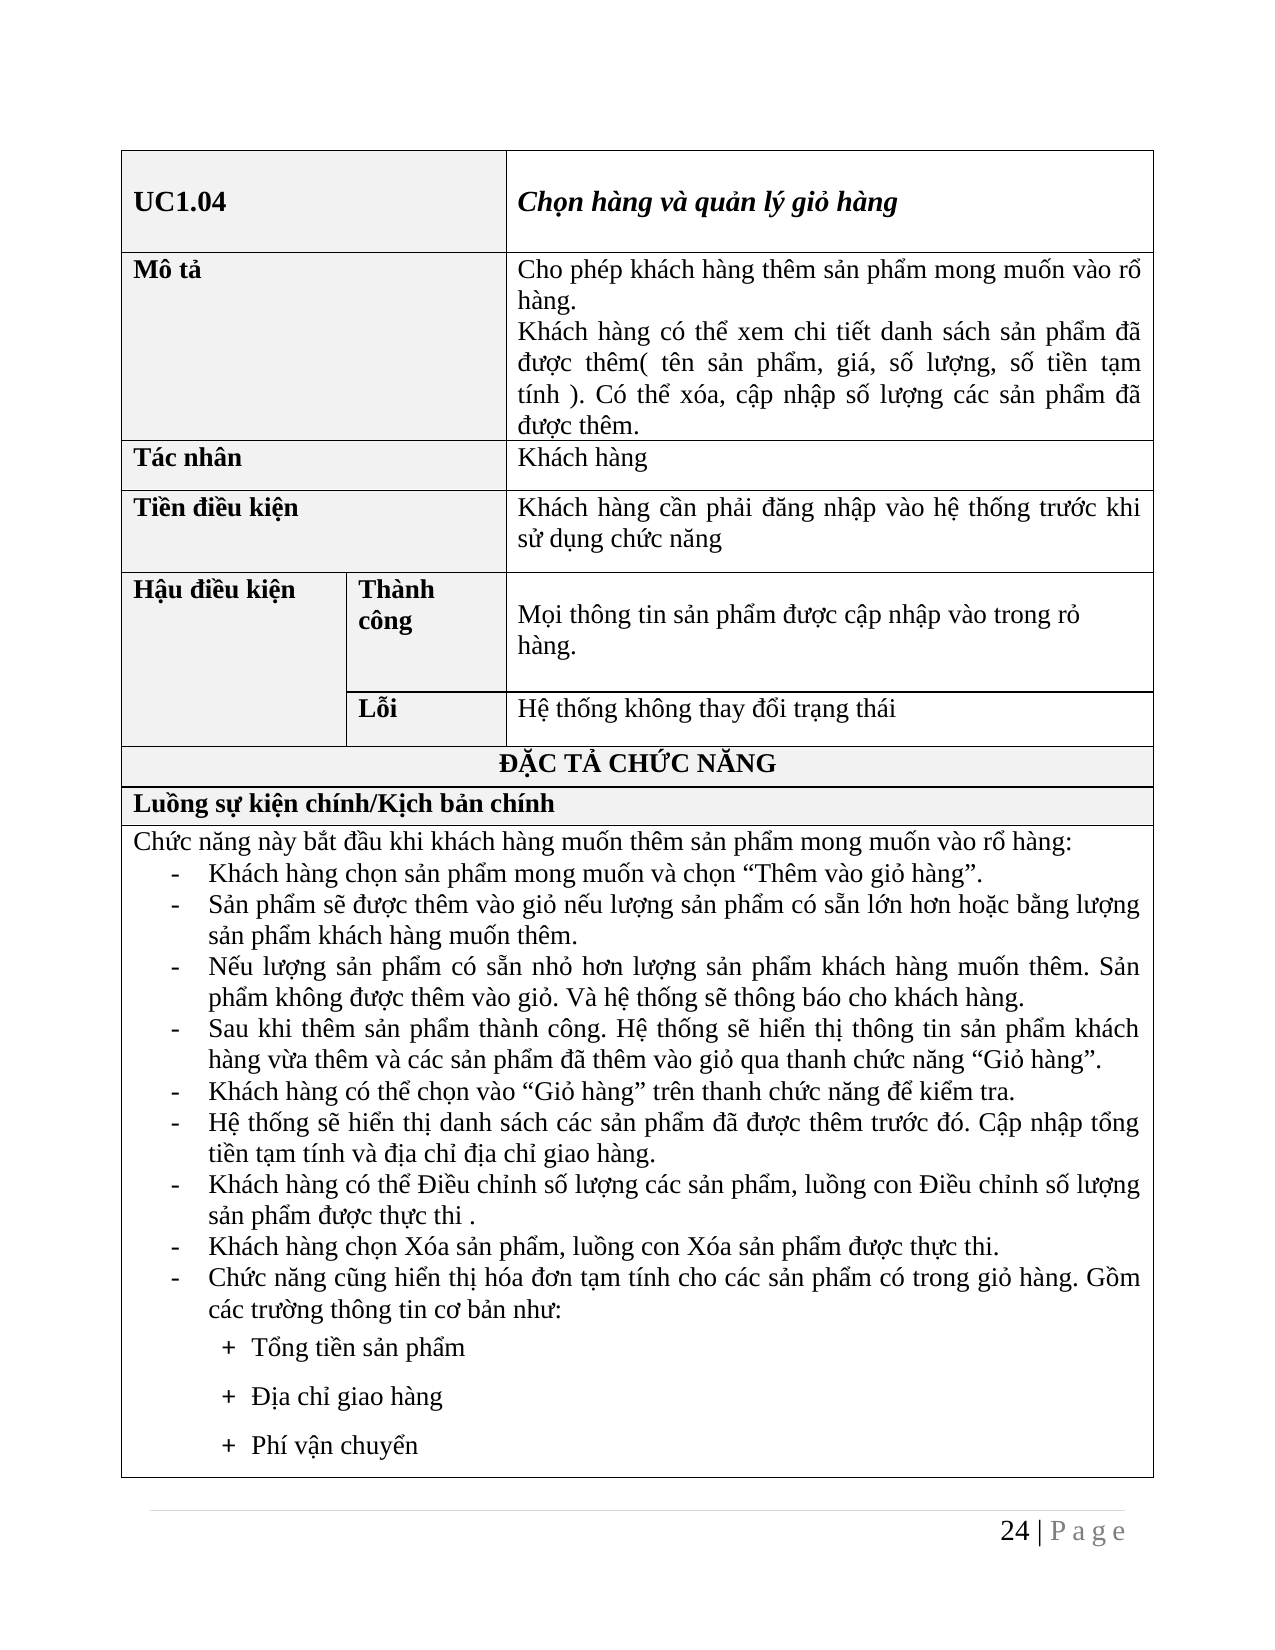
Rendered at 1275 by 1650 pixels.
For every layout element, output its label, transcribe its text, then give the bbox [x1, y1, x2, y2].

table_cell Mọi thông tin sản phẩm được cập nhập vào trong rỏ hàng. [507, 573, 1153, 691]
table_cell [122, 826, 1153, 1477]
table_header UC1.04 [122, 151, 506, 252]
table_cell Mô tả [122, 253, 506, 440]
table_cell Khách hàng cần phải đăng nhập vào hệ thống trước khi sử dụng chức năng [507, 491, 1153, 572]
table_cell ĐẶC TẢ CHỨC NĂNG [122, 747, 1153, 786]
table_cell Tác nhân [122, 441, 506, 489]
table_cell Tiền điều kiện [122, 491, 506, 572]
table_cell Thành công [347, 573, 506, 691]
table_cell Cho phép khách hàng thêm sản phẩm mong muốn vào rổ hàng. Khách hàng có thể xem chi tiết danh sách sản phẩm đã được thêm( tên sản phẩm, giá, số lượng, số tiền tạm tính ). Có thể xóa, cập nhập số lượng các sản phẩm đã được thêm. [507, 253, 1153, 440]
table_cell Lỗi [347, 693, 506, 746]
table_header Chọn hàng và quản lý giỏ hàng [507, 151, 1153, 252]
table_cell Khách hàng [507, 441, 1153, 489]
table_cell Hậu điều kiện [122, 573, 346, 746]
table_cell Luồng sự kiện chính/Kịch bản chính [122, 788, 1153, 824]
table_cell Hệ thống không thay đổi trạng thái [507, 693, 1153, 746]
